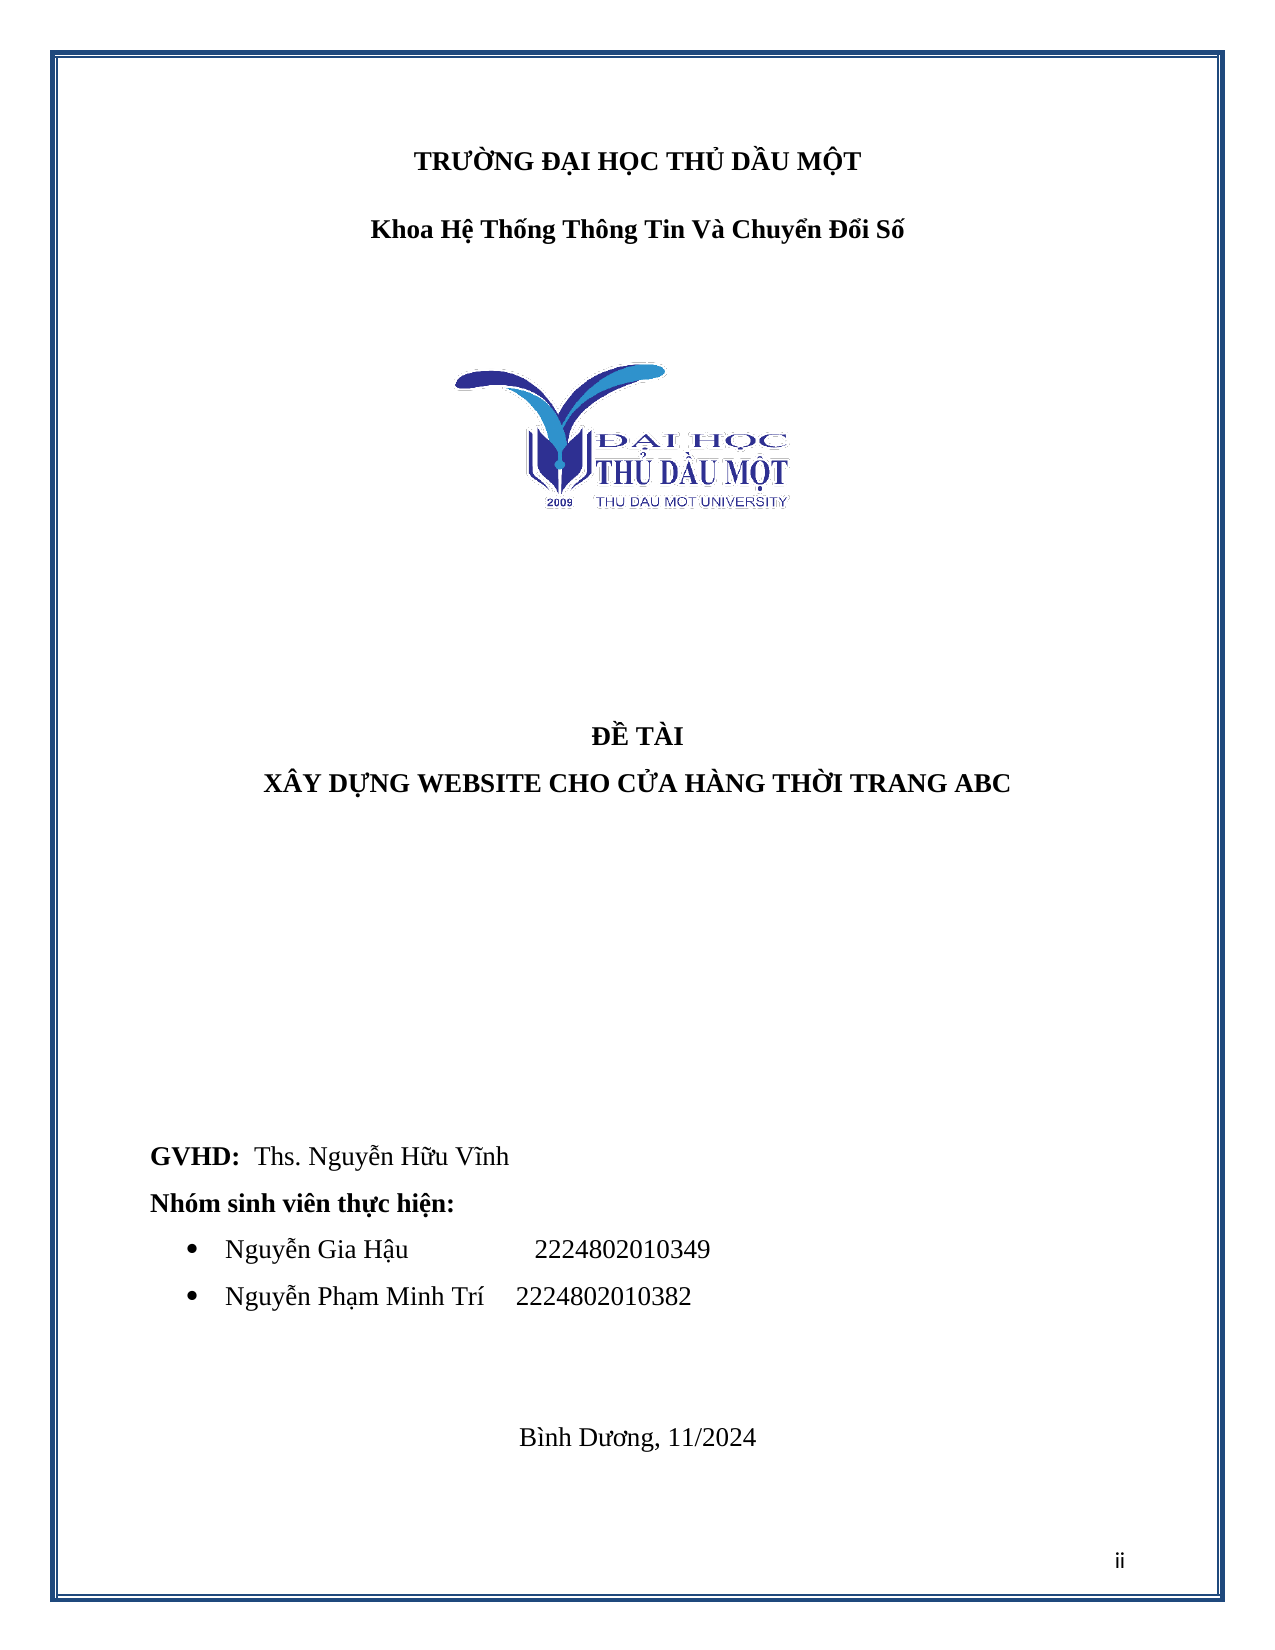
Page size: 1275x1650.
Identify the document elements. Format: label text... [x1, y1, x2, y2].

text Khoa Hệ Thống Thông Tin Và Chuyển Đổi Số [150, 213, 1125, 244]
list Nguyễn Gia Hậu 2224802010349 [187, 1233, 1125, 1265]
text GVHD: Ths. Nguyễn Hữu Vĩnh [150, 1140, 1125, 1171]
text Nhóm sinh viên thực hiện: [150, 1187, 1125, 1218]
list Nguyễn Phạm Minh Trí 2224802010382 [187, 1280, 1125, 1312]
picture [429, 306, 846, 567]
text ĐỀ TÀI [150, 720, 1125, 751]
text Bình Dương, 11/2024 [150, 1421, 1125, 1452]
text TRƯỜNG ĐẠI HỌC THỦ DẦU MỘT [150, 145, 1125, 177]
text XÂY DỰNG WEBSITE CHO CỬA HÀNG THỜI TRANG ABC [150, 767, 1125, 798]
